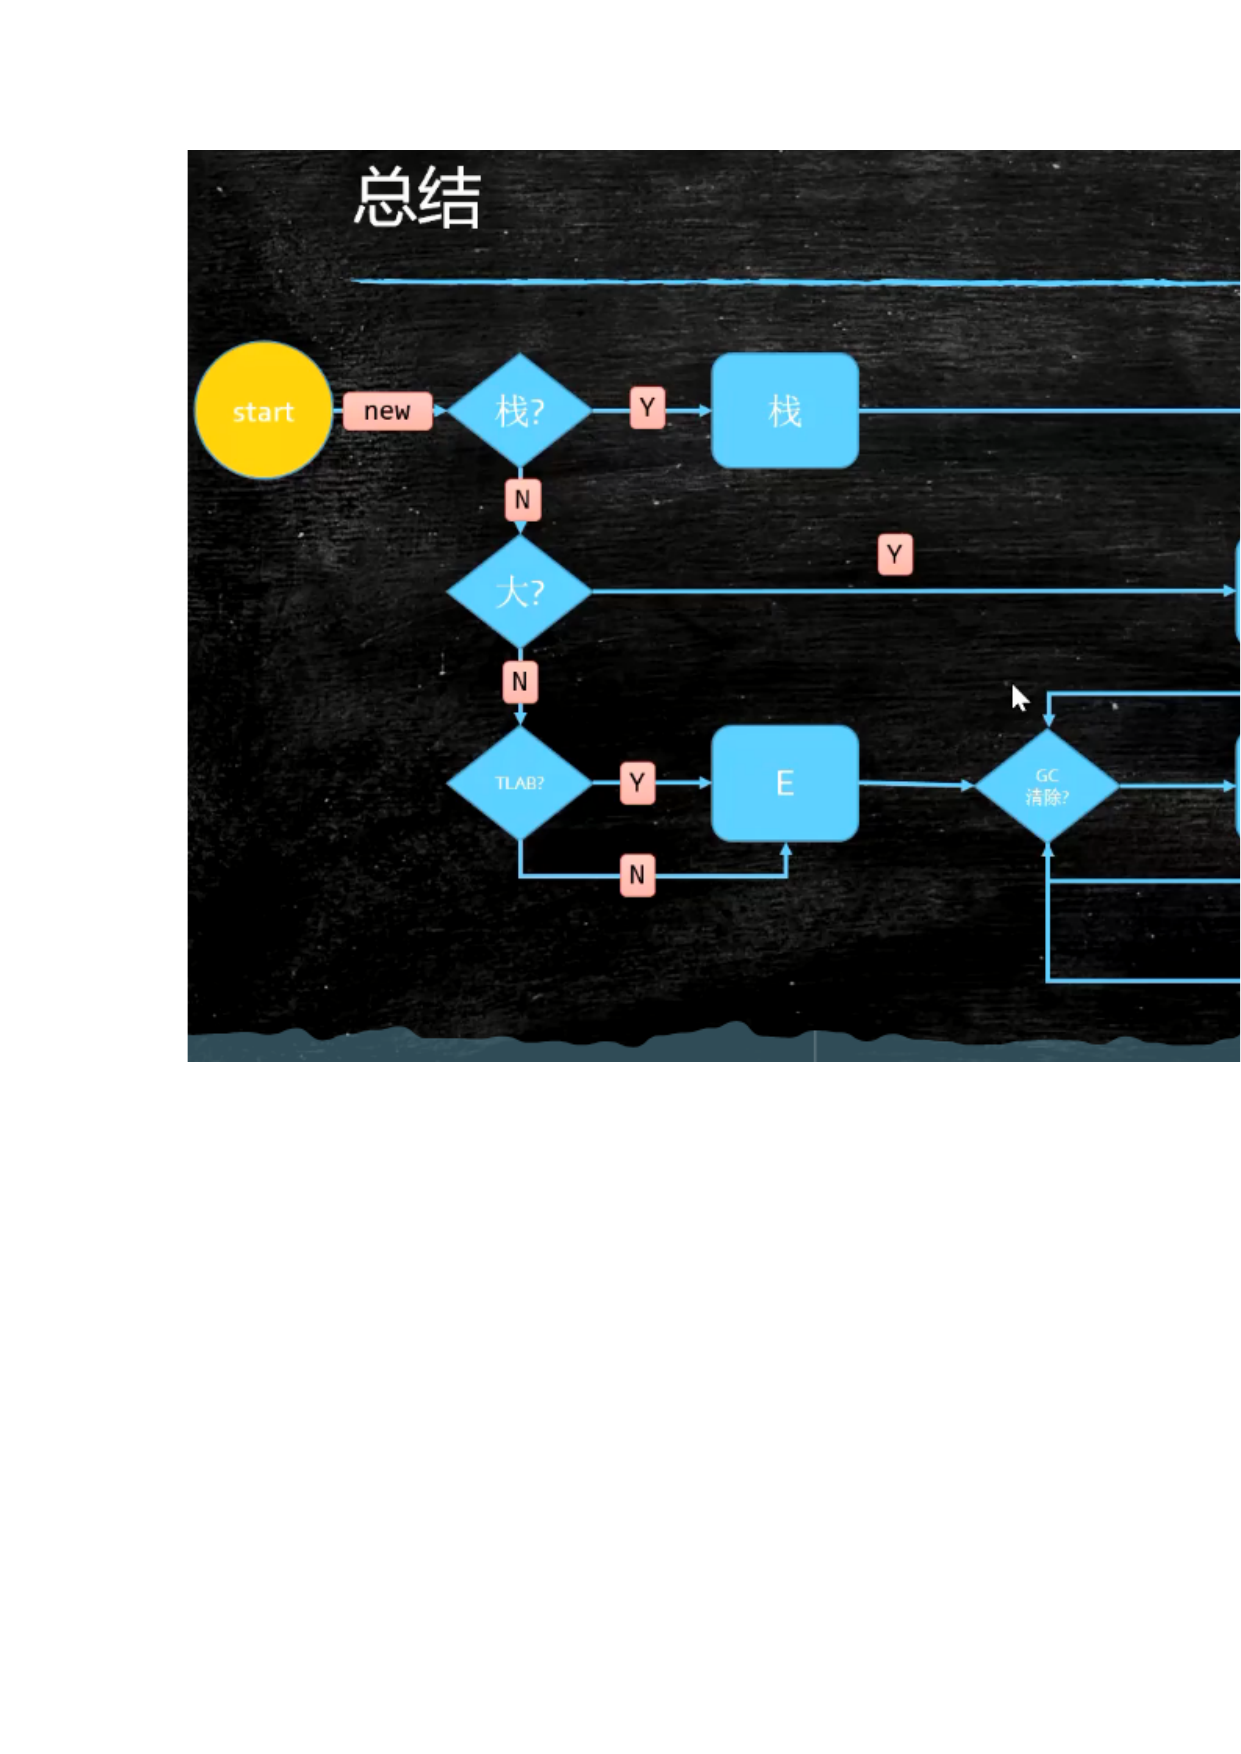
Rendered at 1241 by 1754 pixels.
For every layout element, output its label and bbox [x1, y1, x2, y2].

picture [187, 150, 1241, 1062]
